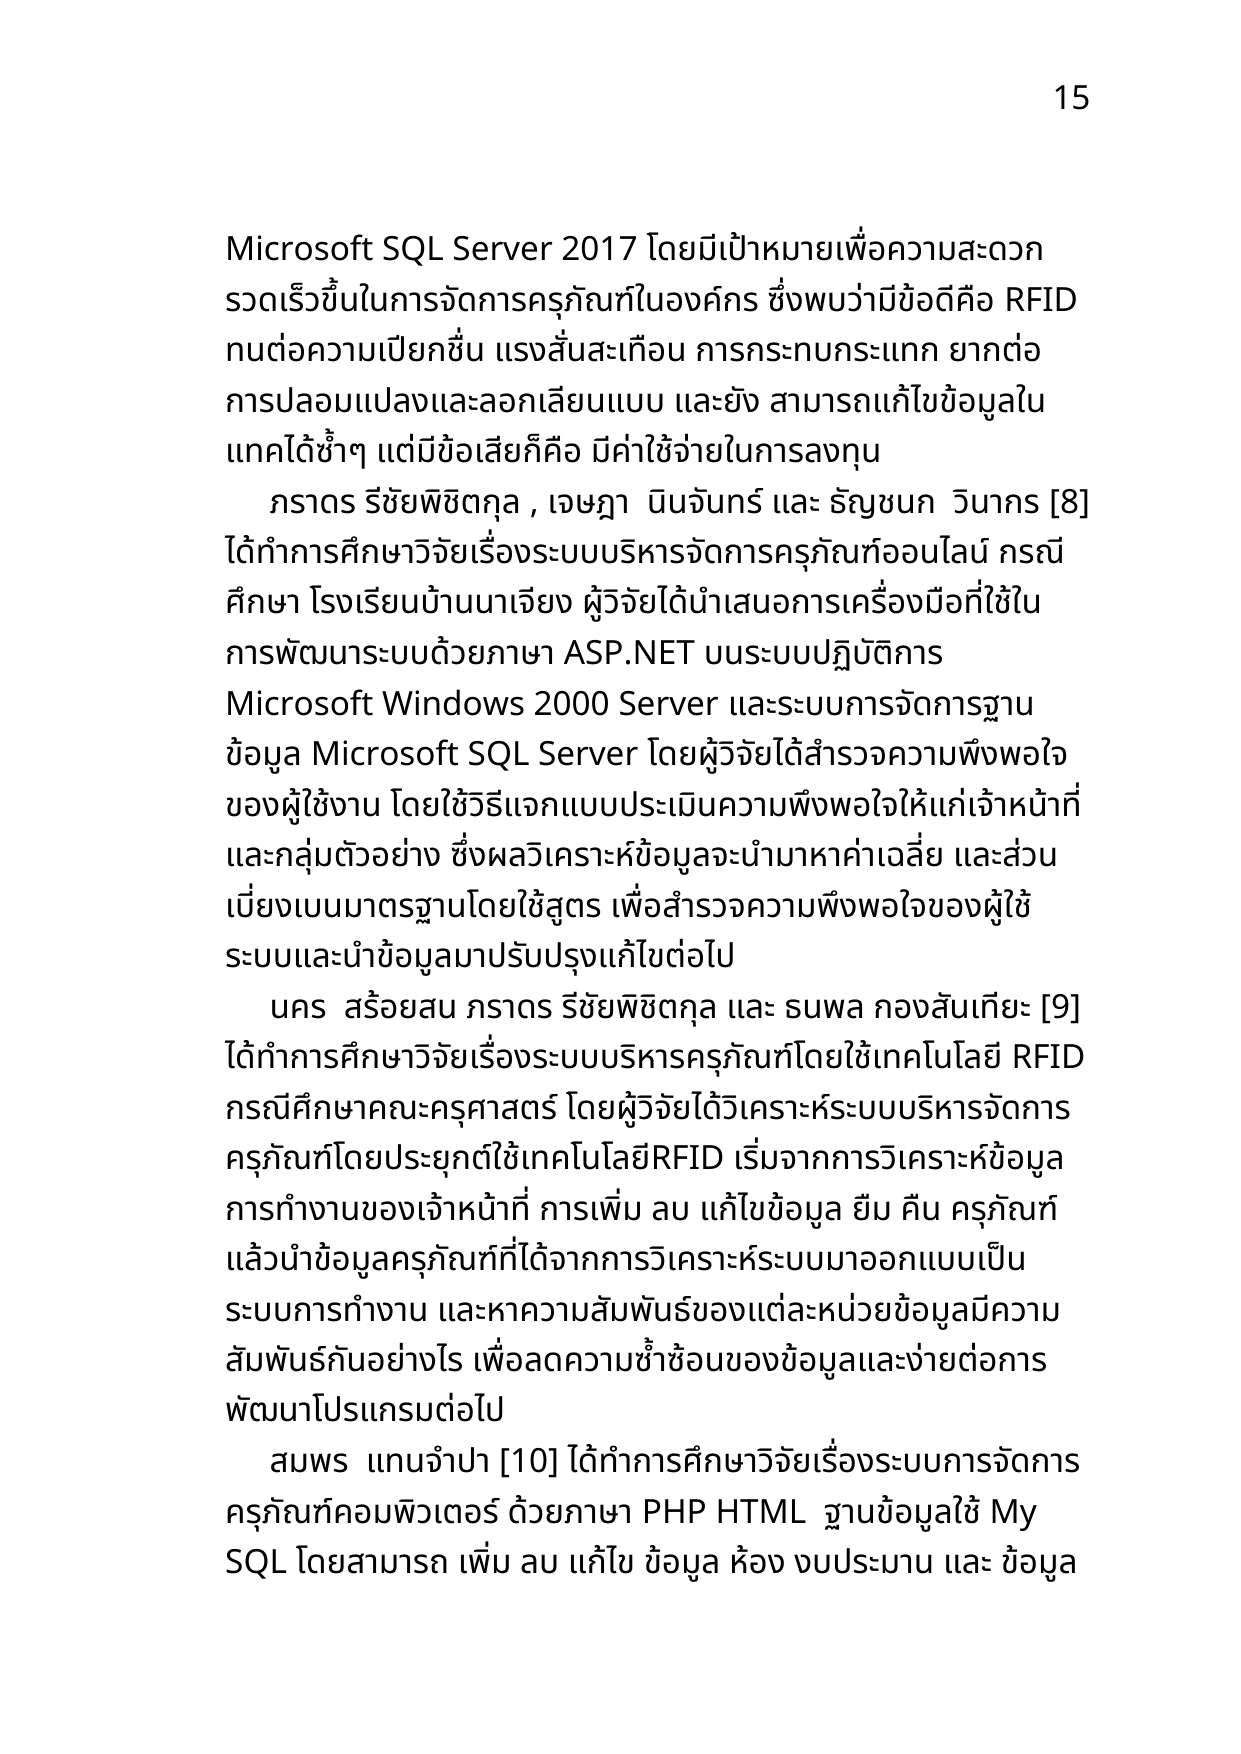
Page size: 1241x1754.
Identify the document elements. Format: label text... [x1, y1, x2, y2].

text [225, 225, 1090, 477]
text ภราดร รีชัยพิชิตกุล , เจษฎา นินจันทร์ และ ธัญชนก วินากร [8] ได้ทำการศึกษาวิจัยเรื่องระบบบริหารจัดการครุภัณฑ์ออนไลน์ กรณีศึกษา โรงเรียนบ้านนาเจียง ผู้วิจัยได้นำเสนอการเครื่องมือที่ใช้ในการพัฒนาระบบด้วยภาษา ASP.NET บนระบบปฏิบัติการ Microsoft Windows 2000 Server และระบบการจัดการฐานข้อมูล Microsoft SQL Server โดยผู้วิจัยได้สำรวจความพึงพอใจของผู้ใช้งาน โดยใช้วิธีแจกแบบประเมินความพึงพอใจให้แก่เจ้าหน้าที่และกลุ่มตัวอย่าง ซึ่งผลวิเคราะห์ข้อมูลจะนำมาหาค่าเฉลี่ย และส่วนเบี่ยงเบนมาตรฐานโดยใช้สูตร เพื่อสำรวจความพึงพอใจของผู้ใช้ระบบและนำข้อมูลมาปรับปรุงแก้ไขต่อไป [225, 477, 1090, 982]
text นคร สร้อยสน ภราดร รีชัยพิชิตกุล และ ธนพล กองสันเทียะ [9] ได้ทำการศึกษาวิจัยเรื่องระบบบริหารครุภัณฑ์โดยใช้เทคโนโลยี RFID กรณีศึกษาคณะครุศาสตร์ โดยผู้วิจัยได้วิเคราะห์ระบบบริหารจัดการครุภัณฑ์โดยประยุกต์ใช้เทคโนโลยีRFID เริ่มจากการวิเคราะห์ข้อมูลการทำงานของเจ้าหน้าที่ การเพิ่ม ลบ แก้ไขข้อมูล ยืม คืน ครุภัณฑ์ แล้วนำข้อมูลครุภัณฑ์ที่ได้จากการวิเคราะห์ระบบมาออกแบบเป็นระบบการทำงาน และหาความสัมพันธ์ของแต่ละหน่วยข้อมูลมีความสัมพันธ์กันอย่างไร เพื่อลดความซ้ำซ้อนของข้อมูลและง่ายต่อการพัฒนาโปรแกรมต่อไป [225, 982, 1090, 1437]
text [225, 1437, 1090, 1589]
